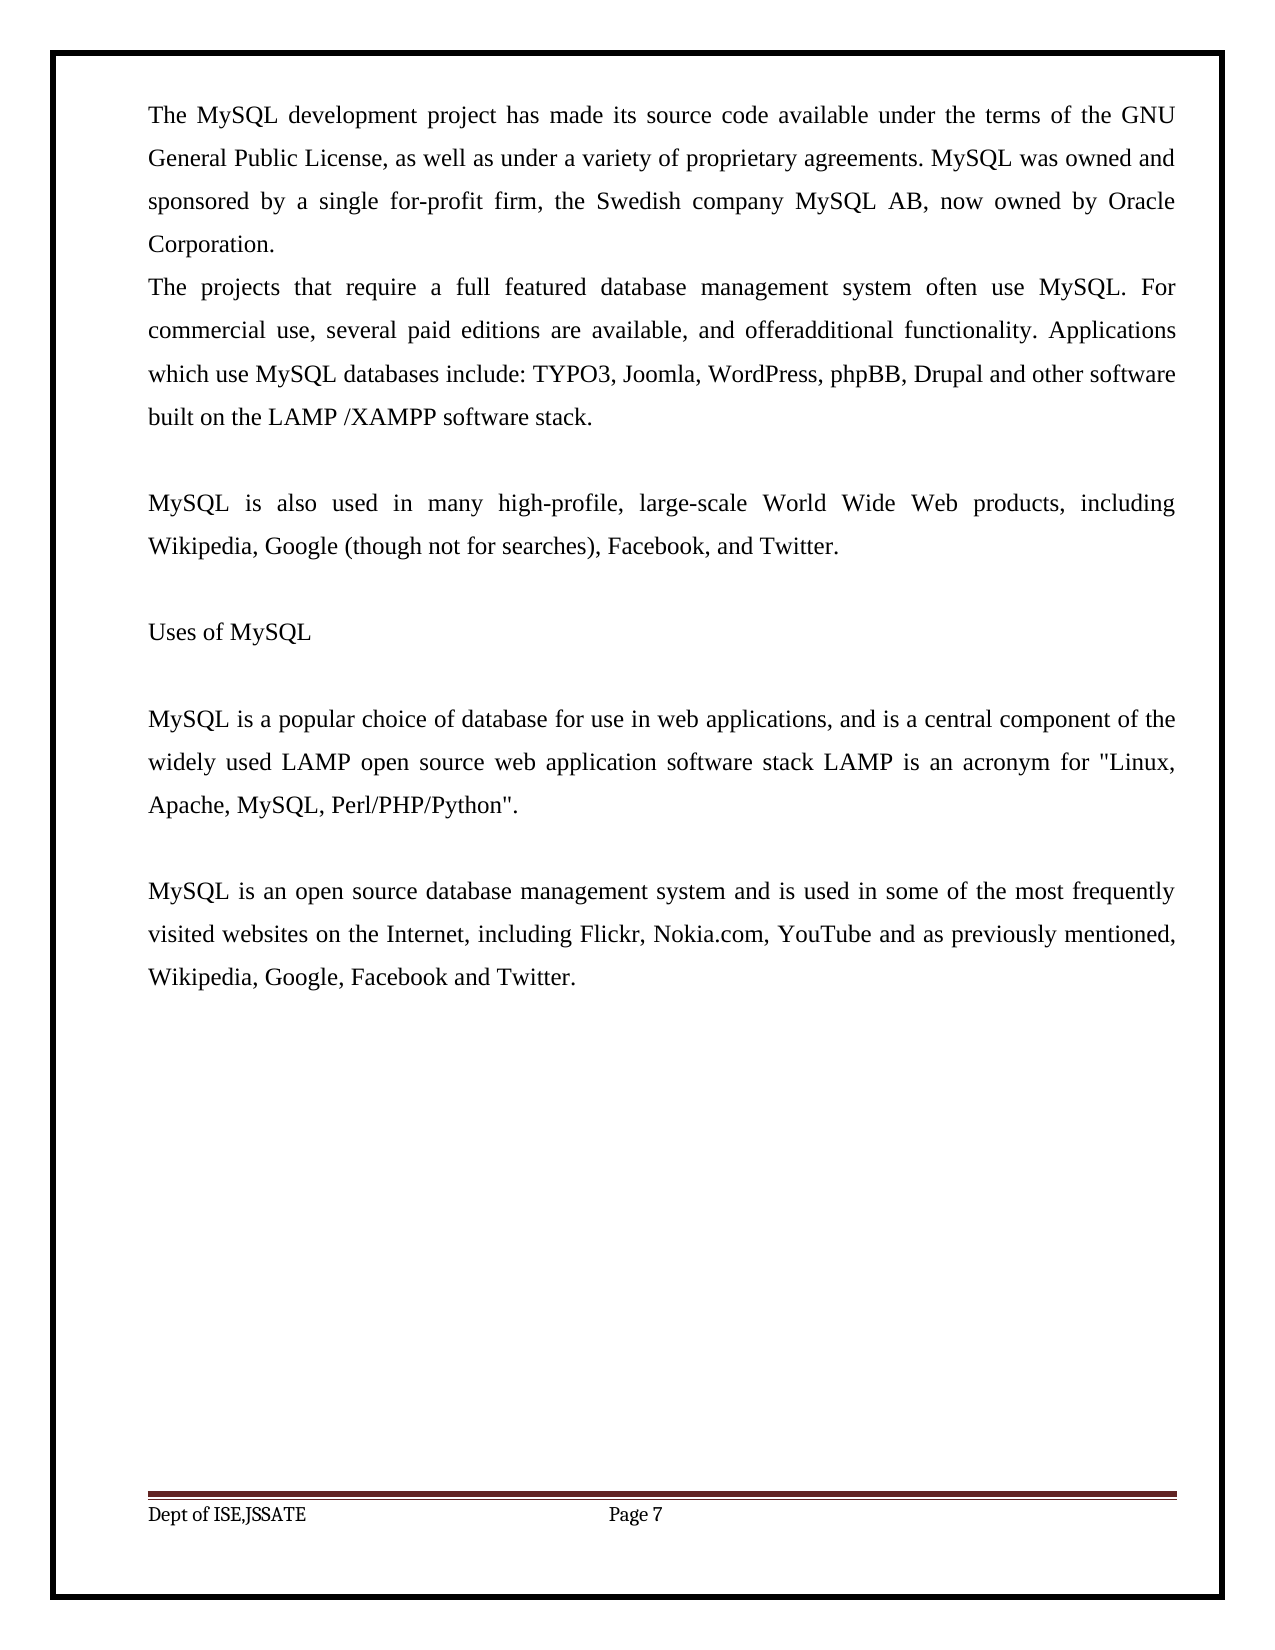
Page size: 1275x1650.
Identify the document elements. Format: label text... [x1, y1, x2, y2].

text The projects that require a full featured database management system often use MySQL. For commercial use, several paid editions are available, and offeradditional functionality. Applications which use MySQL databases include: TYPO3, Joomla, WordPress, phpBB, Drupal and other software built on the LAMP /XAMPP software stack. [148, 272, 1177, 431]
text MySQL is also used in many high-profile, large-scale World Wide Web products, including Wikipedia, Google (though not for searches), Facebook, and Twitter. [148, 488, 1177, 560]
text Uses of MySQL [148, 617, 1177, 646]
text The MySQL development project has made its source code available under the terms of the GNU General Public License, as well as under a variety of proprietary agreements. MySQL was owned and sponsored by a single for-profit firm, the Swedish company MySQL AB, now owned by Oracle Corporation. [148, 100, 1177, 258]
text MySQL is a popular choice of database for use in web applications, and is a central component of the widely used LAMP open source web application software stack LAMP is an acronym for "Linux, Apache, MySQL, Perl/PHP/Python". [148, 704, 1177, 819]
text MySQL is an open source database management system and is used in some of the most frequently visited websites on the Internet, including Flickr, Nokia.com, YouTube and as previously mentioned, Wikipedia, Google, Facebook and Twitter. [148, 876, 1177, 991]
